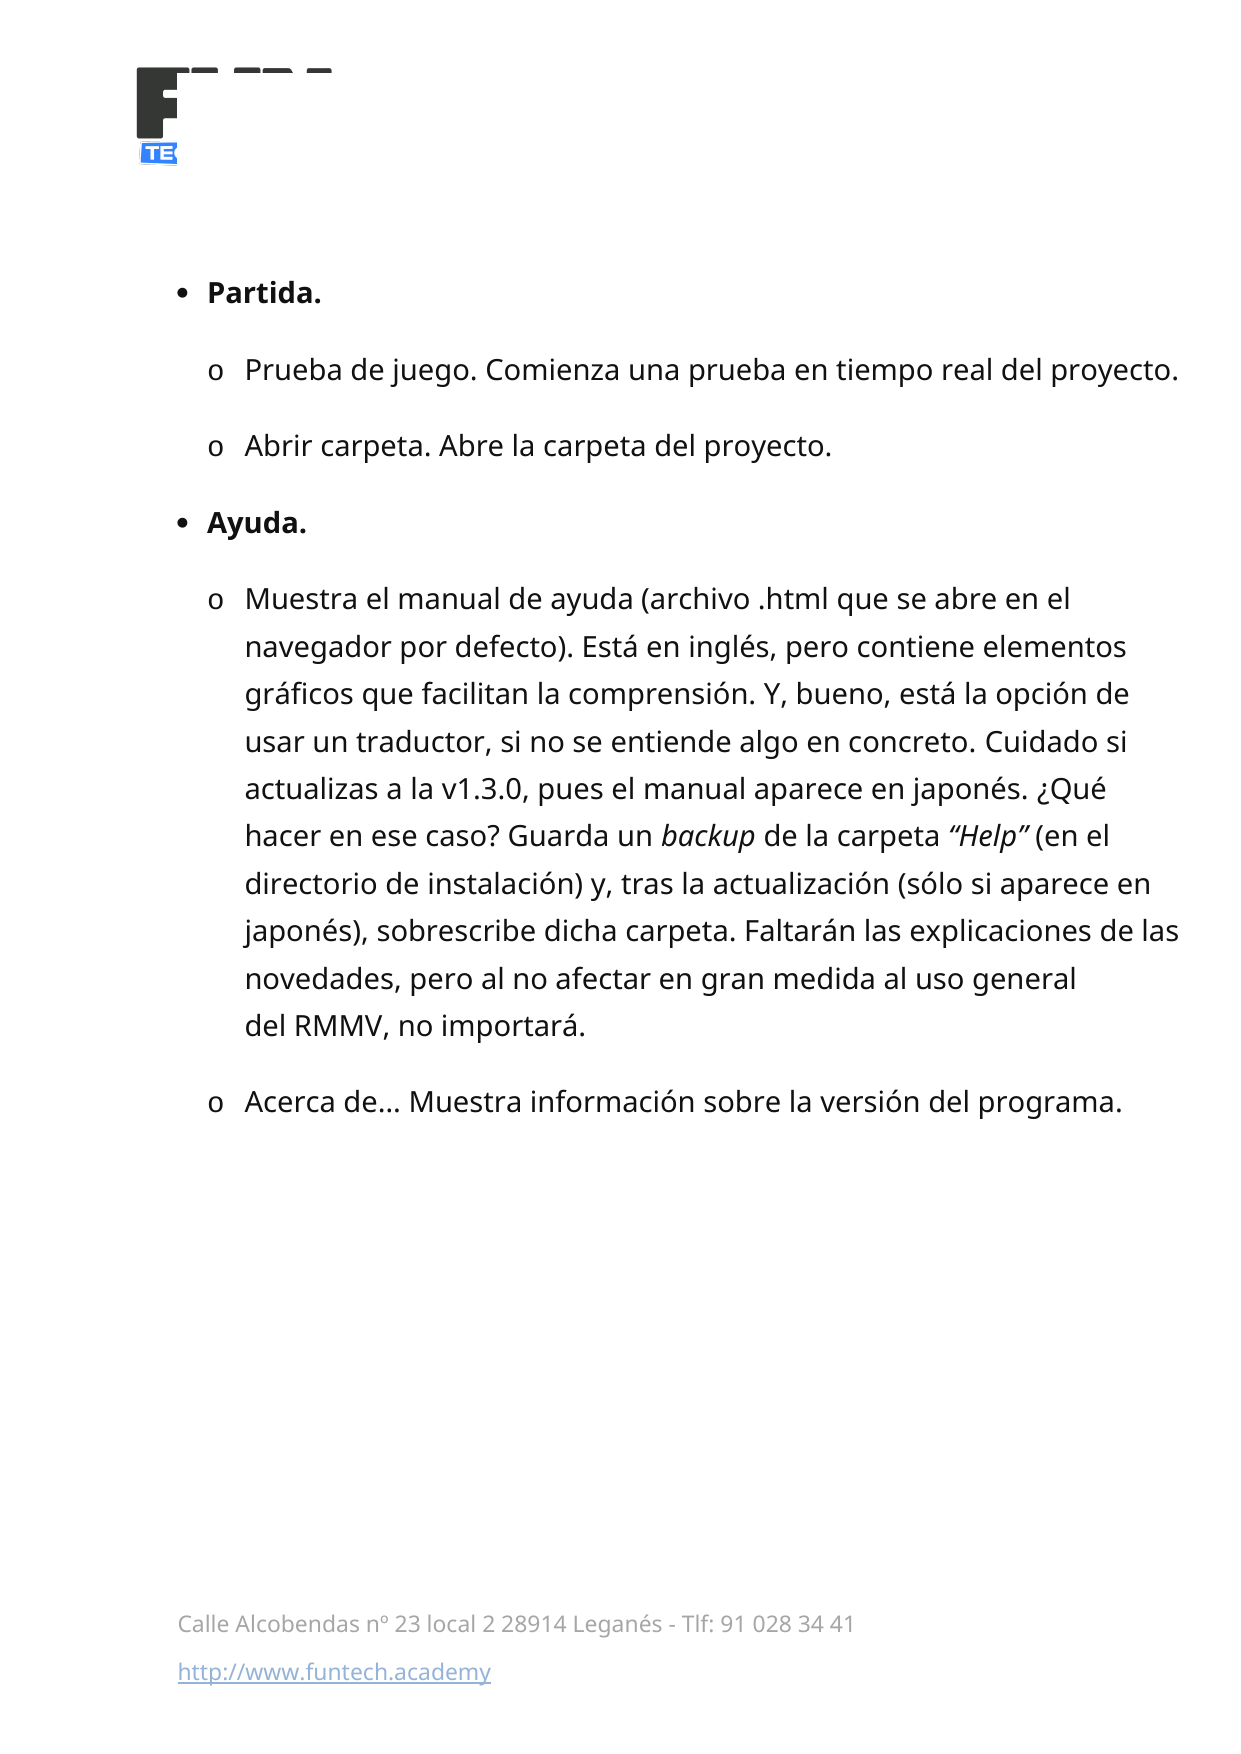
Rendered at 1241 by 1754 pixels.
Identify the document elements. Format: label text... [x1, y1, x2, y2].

subtitle Ayuda. [177, 494, 1182, 542]
subtitle Abrir carpeta. Abre la carpeta del proyecto. [207, 418, 1182, 465]
subtitle Partida. [177, 265, 1182, 312]
subtitle Prueba de juego. Comienza una prueba en tiempo real del proyecto. [207, 341, 1182, 389]
subtitle Muestra el manual de ayuda (archivo .html que se abre en el navegador por defecto). Está en inglés, pero contiene elementos gráficos que facilitan la comprensión. Y, bueno, está la opción de usar un traductor, si no se entiende algo en concreto. Cuidado si actualizas a la v1.3.0, pues el manual aparece en japonés. ¿Qué hacer en ese caso? Guarda un backup de la carpeta “Help” (en el directorio de instalación) y, tras la actualización (sólo si aparece en japonés), sobrescribe dicha carpeta. Faltarán las explicaciones de las novedades, pero al no afectar en gran medida al uso general del RMMV, no importará. [207, 571, 1182, 1045]
subtitle Acerca de… Muestra información sobre la versión del programa. [207, 1074, 1182, 1122]
